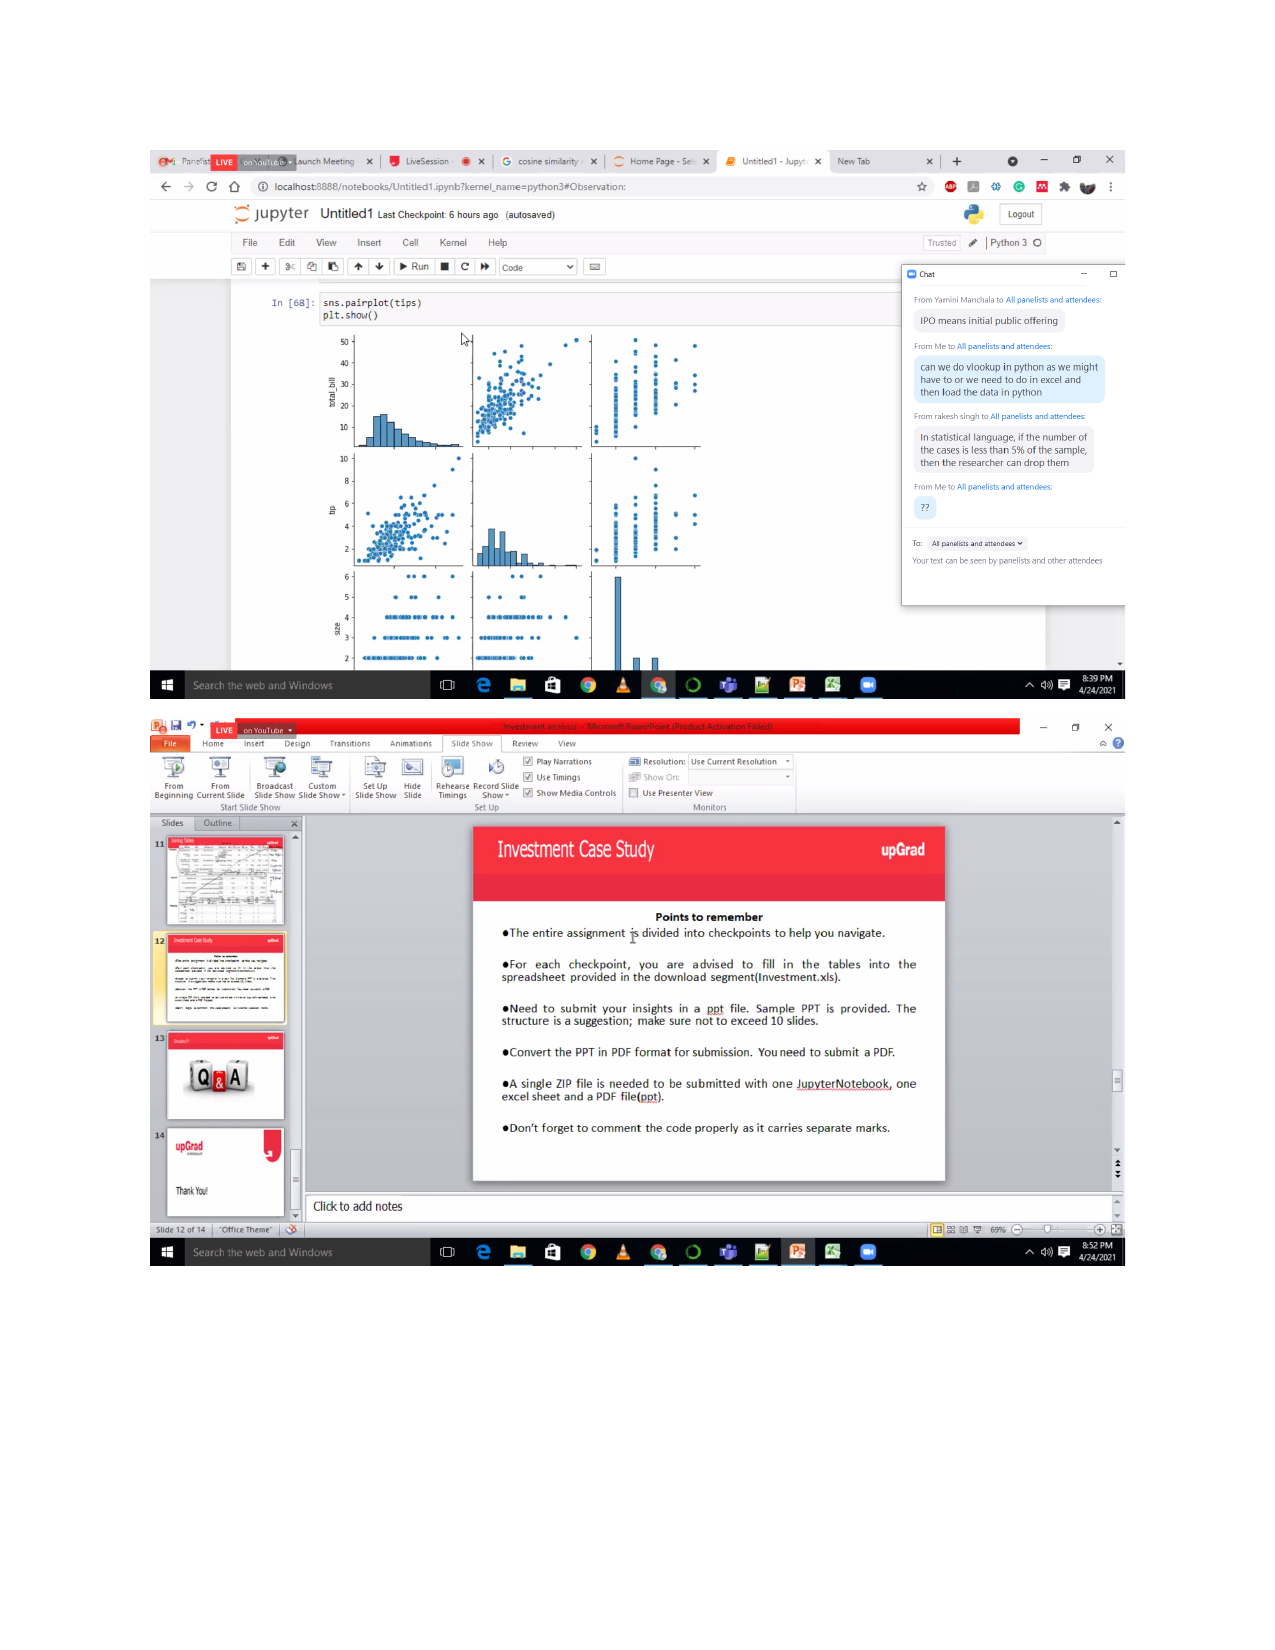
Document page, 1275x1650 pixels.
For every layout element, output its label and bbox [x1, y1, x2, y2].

picture [150, 150, 1125, 699]
picture [150, 717, 1125, 1266]
